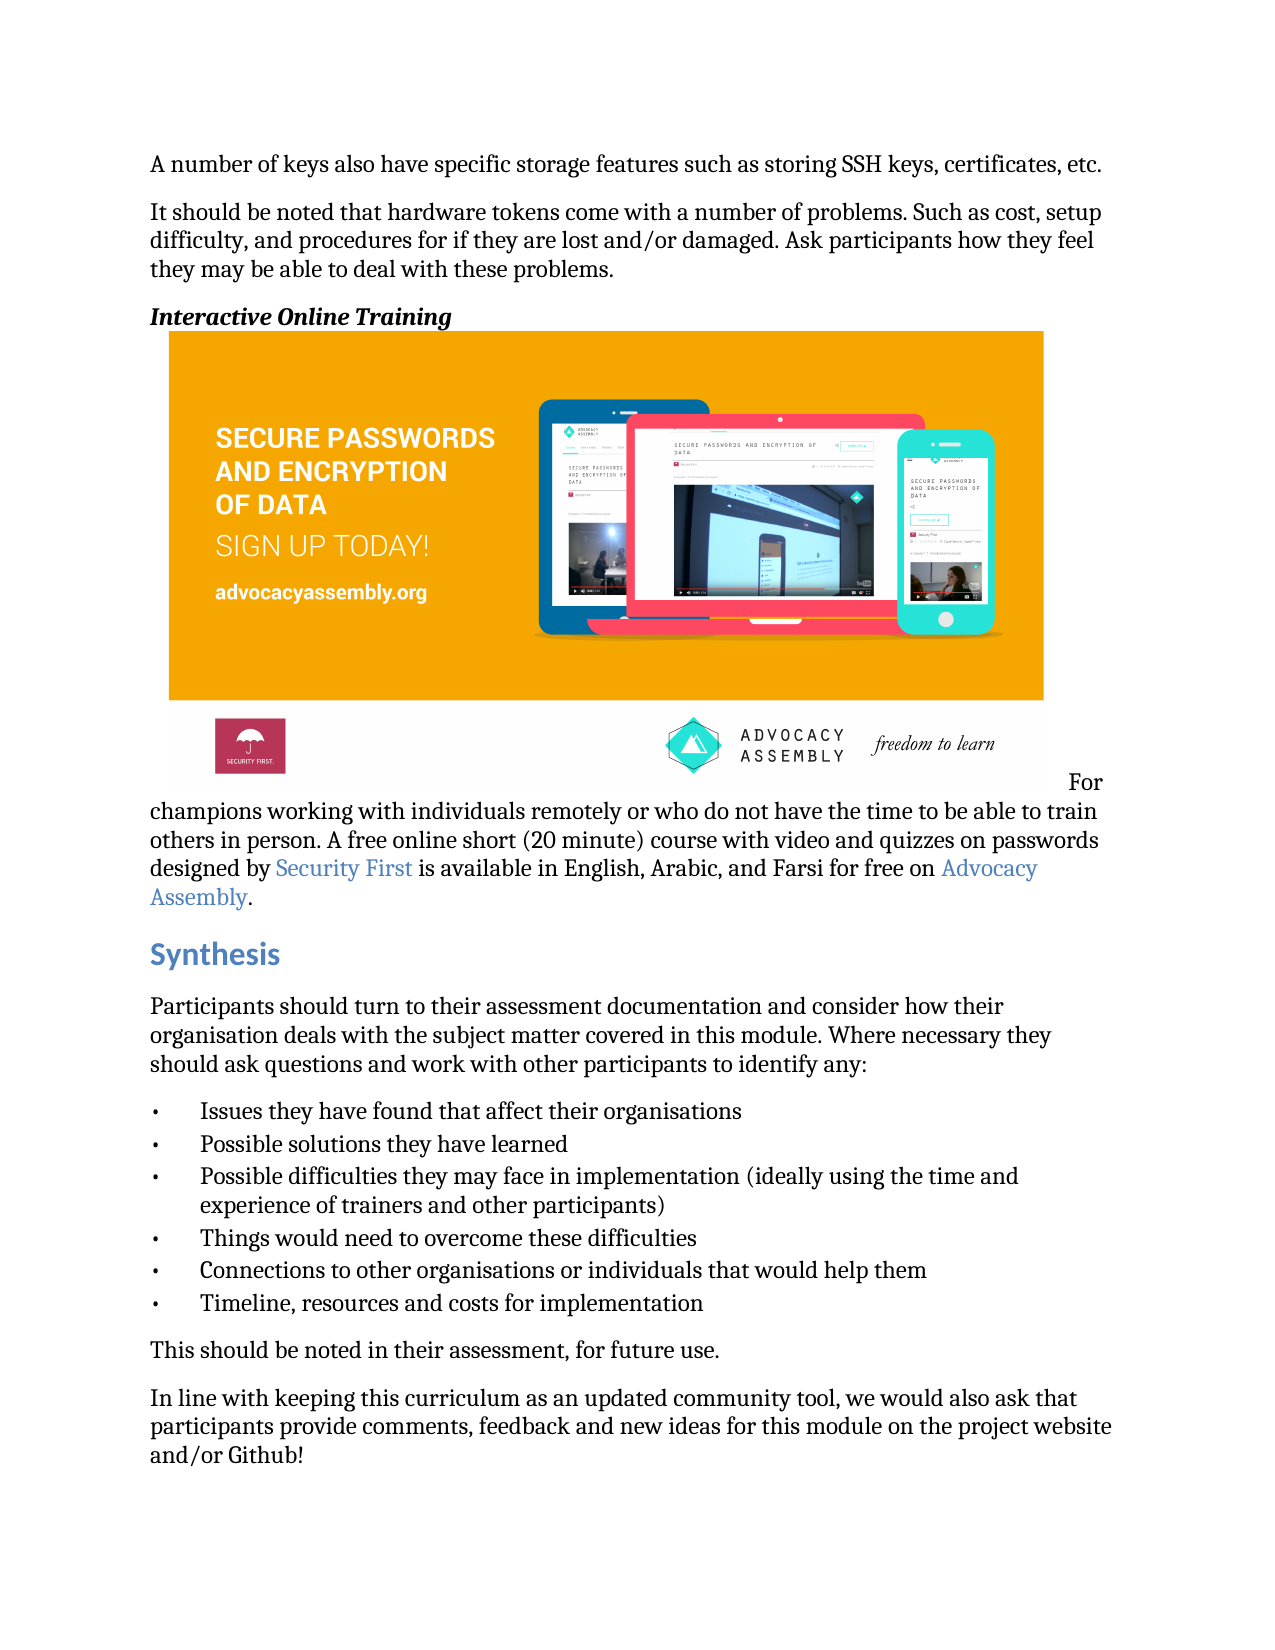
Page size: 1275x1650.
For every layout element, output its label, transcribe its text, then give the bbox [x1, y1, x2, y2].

text Participants should turn to their assessment documentation and consider how their organisation deals with the subject matter covered in this module. Where necessary they should ask questions and work with other participants to identify any: [150, 992, 1125, 1078]
list Possible difficulties they may face in implementation (ideally using the time and experience of trainers and other participants) [150, 1162, 1125, 1220]
list Issues they have found that affect their organisations [150, 1097, 1125, 1126]
text It should be noted that hardware tokens come with a number of problems. Such as cost, setup difficulty, and procedures for if they are lost and/or damaged. Ask participants how they feel they may be able to deal with these problems. [150, 197, 1125, 284]
list Timeline, resources and costs for implementation [150, 1288, 1125, 1317]
list Things would need to overcome these difficulties [150, 1223, 1125, 1252]
text This should be noted in their assessment, for future use. [150, 1336, 1125, 1365]
text In line with keeping this curriculum as an updated community tool, we would also ask that participants provide comments, feedback and new ideas for this module on the project website and/or Github! [150, 1383, 1125, 1470]
picture [168, 331, 1044, 791]
list Connections to other organisations or individuals that would help them [150, 1256, 1125, 1285]
text A number of keys also have specific storage features such as storing SSH keys, certificates, etc. [150, 150, 1125, 179]
list Possible solutions they have learned [150, 1130, 1125, 1158]
subtitle Synthesis [150, 933, 1125, 973]
